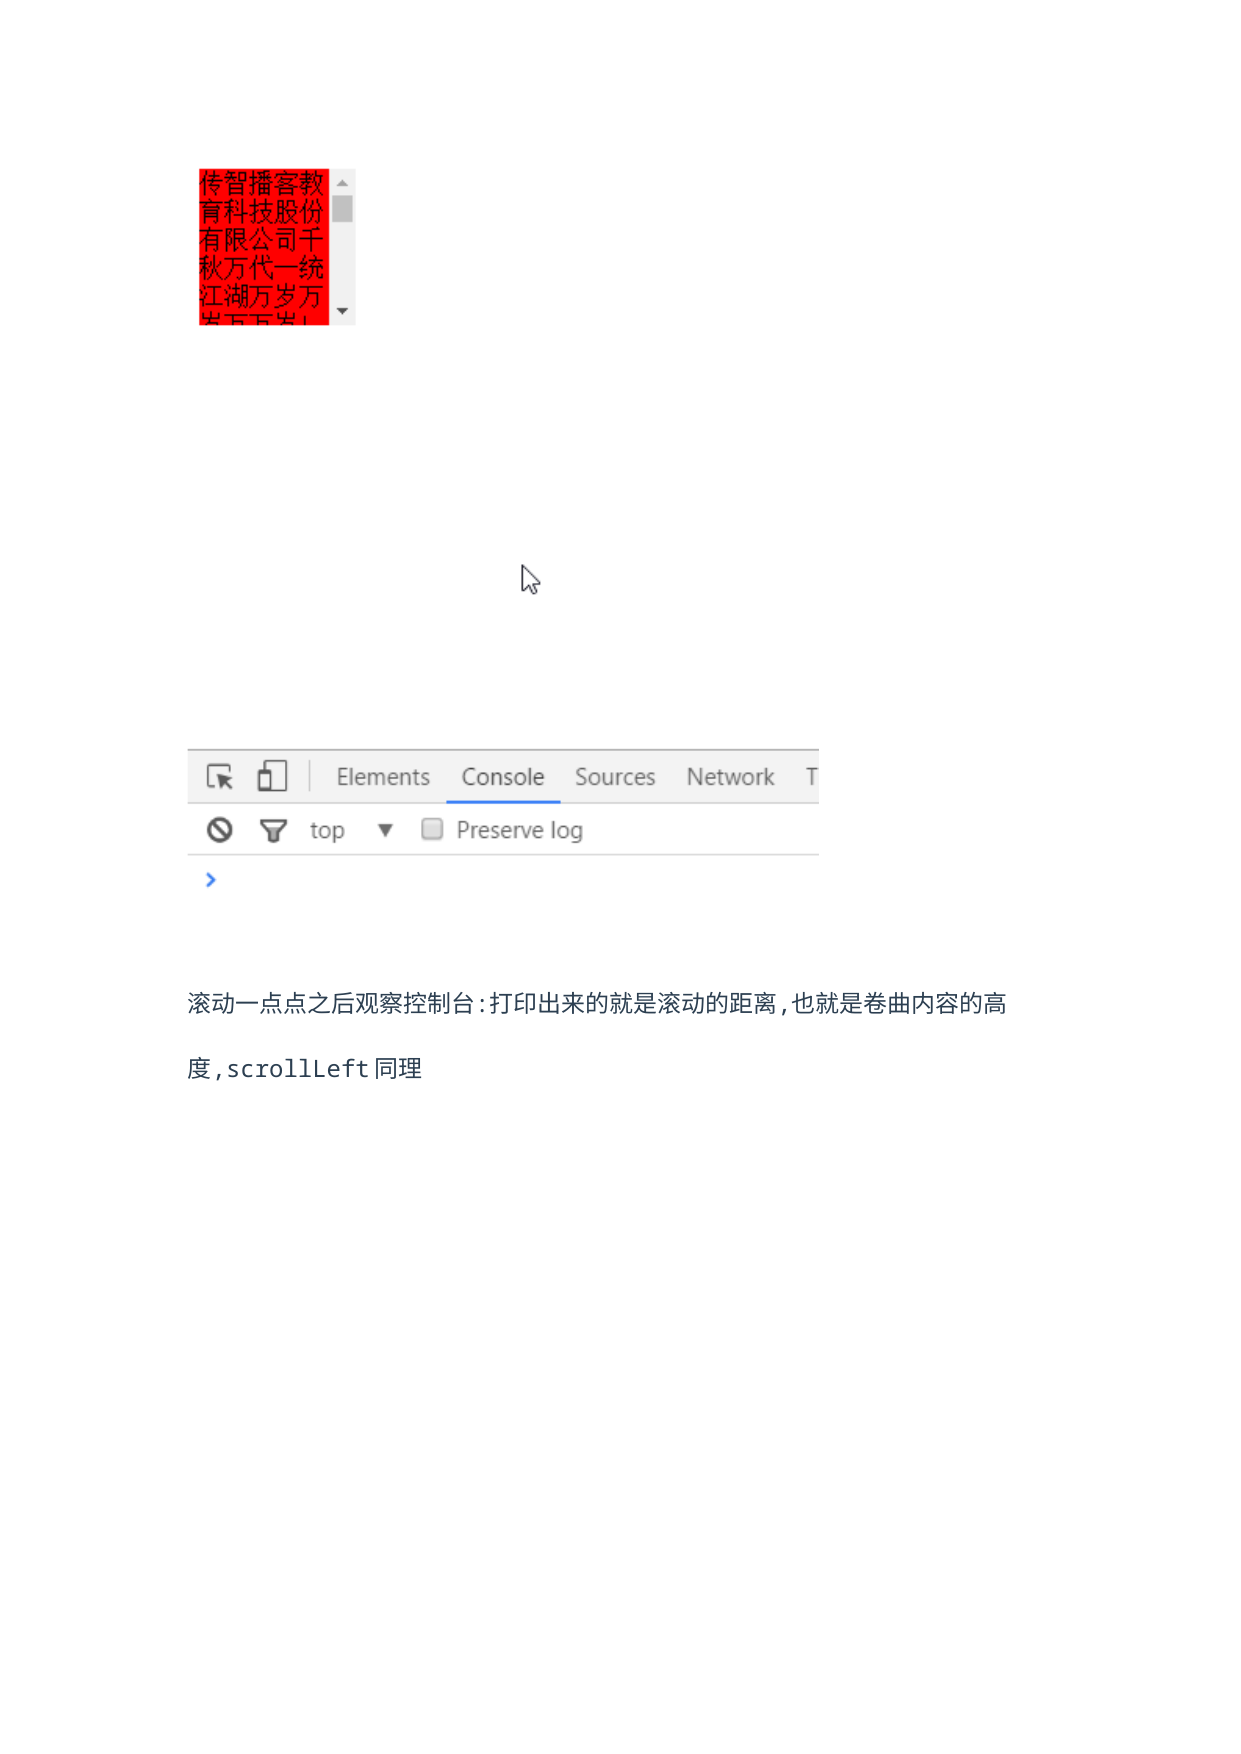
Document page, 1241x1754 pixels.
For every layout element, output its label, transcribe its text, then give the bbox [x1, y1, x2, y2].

text 滚动一点点之后观察控制台:打印出来的就是滚动的距离,也就是卷曲内容的高度,scrollLeft同理 [187, 969, 1053, 1099]
picture [187, 166, 819, 937]
